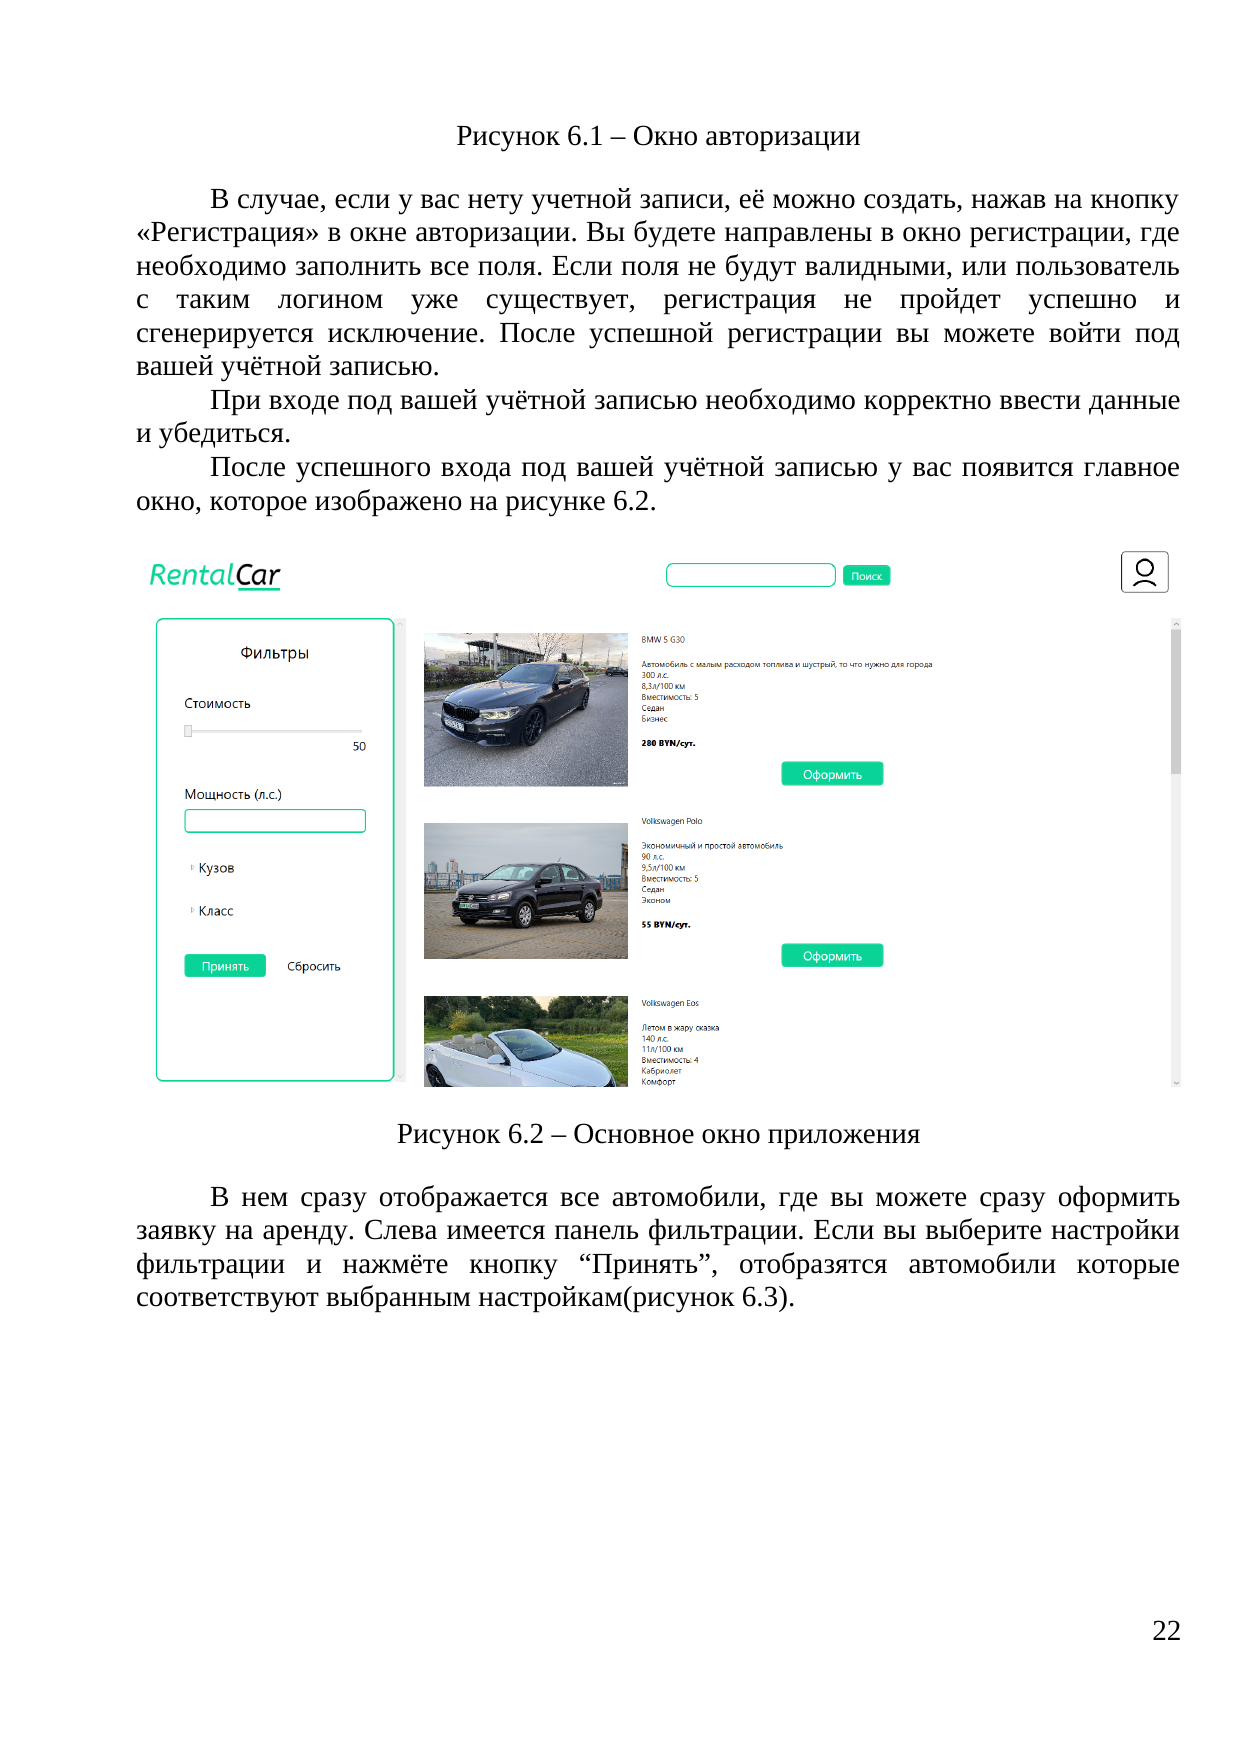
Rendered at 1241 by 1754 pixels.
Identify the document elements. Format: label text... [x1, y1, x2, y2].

picture [135, 541, 1182, 1087]
text В нем сразу отображается все автомобили, где вы можете сразу оформить заявку на аренду. Слева имеется панель фильтрации. Если вы выберите настройки фильтрации и нажмёте кнопку “Принять”, отобразятся автомобили которые соответствуют выбранным настройкам(рисунок 6.3). [136, 1179, 1181, 1313]
text Рисунок 6.2 – Основное окно приложения [136, 1116, 1181, 1149]
text В случае, если у вас нету учетной записи, её можно создать, нажав на кнопку «Регистрация» в окне авторизации. Вы будете направлены в окно регистрации, где необходимо заполнить все поля. Если поля не будут валидными, или пользователь с таким логином уже существует, регистрация не пройдет успешно и сгенерируется исключение. После успешной регистрации вы можете войти под вашей учётной записью. [136, 181, 1181, 382]
text При входе под вашей учётной записью необходимо корректно ввести данные и убедиться. [136, 382, 1181, 449]
text Рисунок 6.1 – Окно авторизации [136, 118, 1181, 152]
text После успешного входа под вашей учётной записью у вас появится главное окно, которое изображено на рисунке 6.2. [136, 449, 1181, 516]
